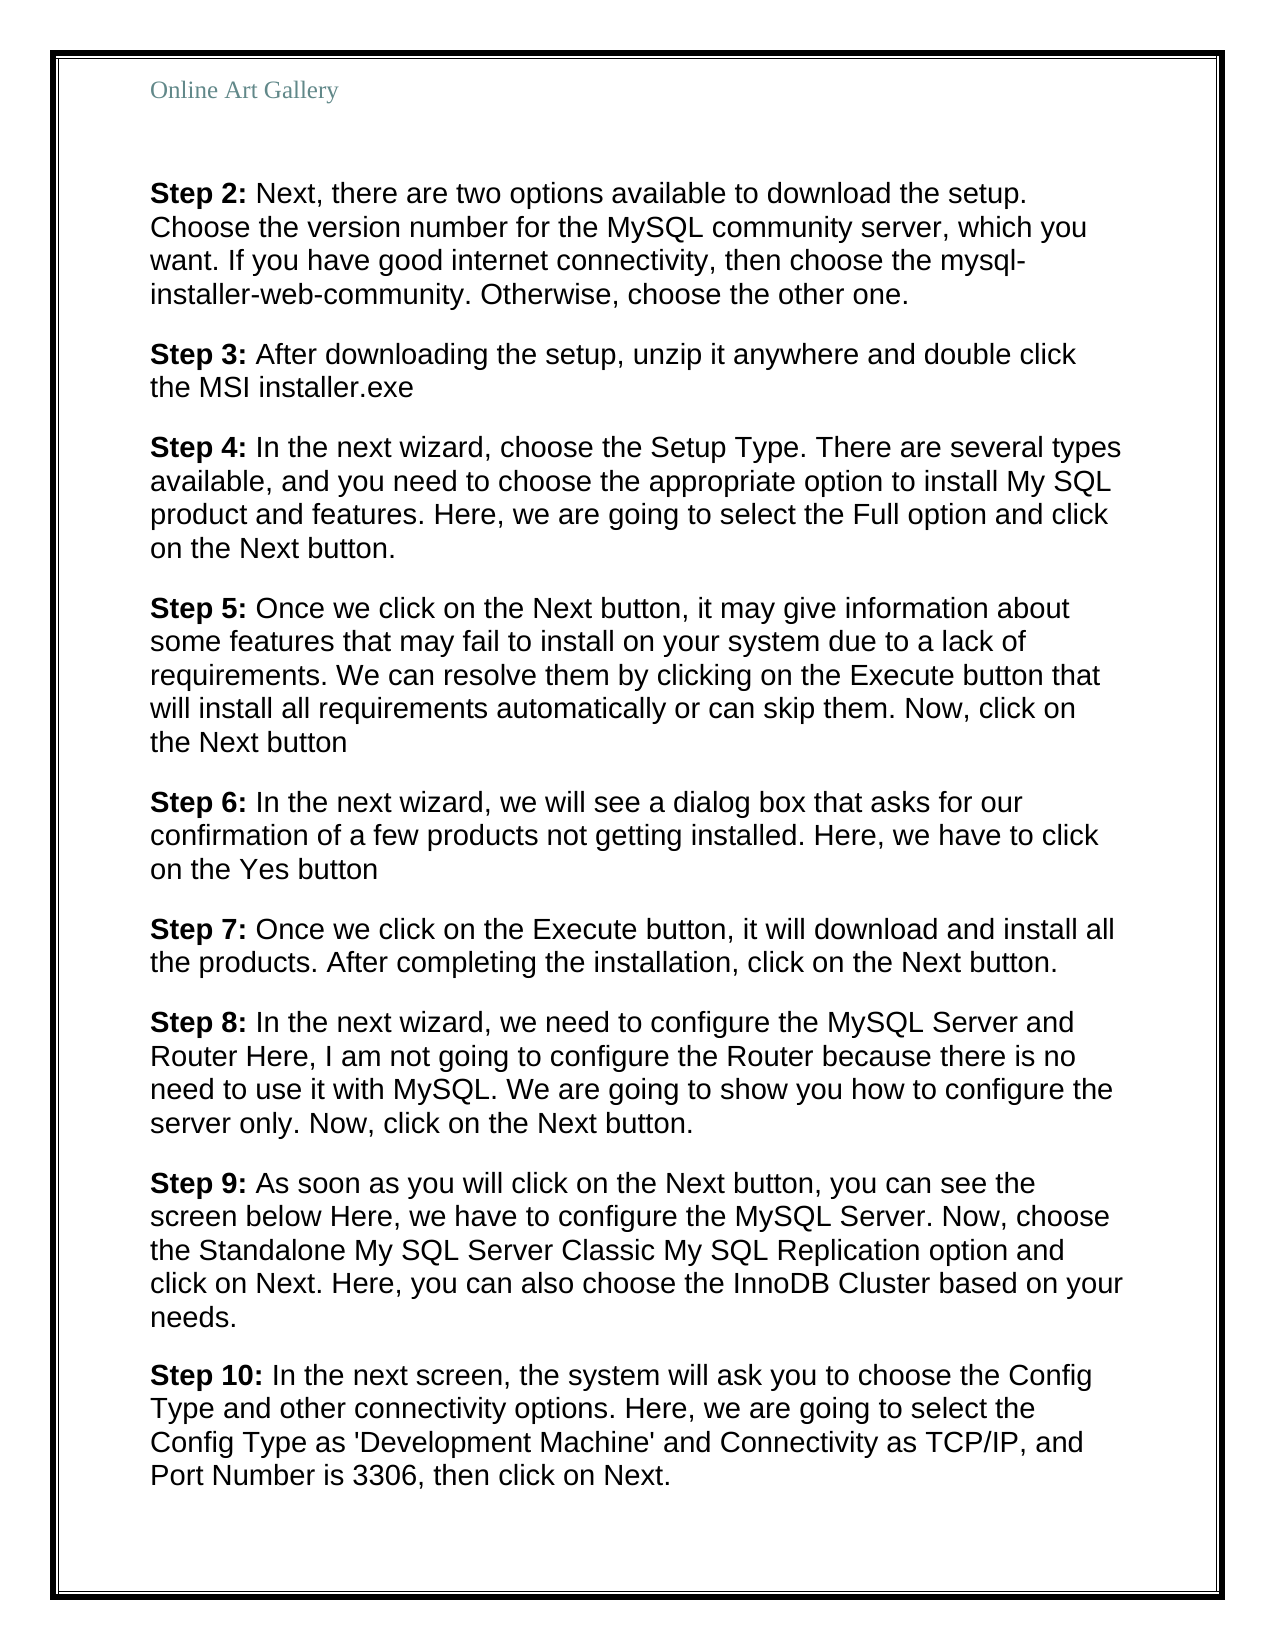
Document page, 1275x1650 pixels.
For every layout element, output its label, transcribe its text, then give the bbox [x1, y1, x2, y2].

text Step 2: Next, there are two options available to download the setup. Choose the version number for the MySQL community server, which you want. If you have good internet connectivity, then choose the mysql-installer-web-community. Otherwise, choose the other one. [150, 176, 1125, 311]
text Step 5: Once we click on the Next button, it may give information about some features that may fail to install on your system due to a lack of requirements. We can resolve them by clicking on the Execute button that will install all requirements automatically or can skip them. Now, click on the Next button [150, 591, 1125, 758]
text Step 4: In the next wizard, choose the Setup Type. There are several types available, and you need to choose the appropriate option to install My SQL product and features. Here, we are going to select the Full option and click on the Next button. [150, 430, 1125, 564]
text Step 3: After downloading the setup, unzip it anywhere and double click the MSI installer.exe [150, 337, 1125, 404]
text Step 9: As soon as you will click on the Next button, you can see the screen below Here, we have to configure the MySQL Server. Now, choose the Standalone My SQL Server Classic My SQL Replication option and click on Next. Here, you can also choose the InnoDB Cluster based on your needs. [150, 1166, 1125, 1333]
text Step 7: Once we click on the Execute button, it will download and install all the products. After completing the installation, click on the Next button. [150, 912, 1125, 979]
text Step 6: In the next wizard, we will see a dialog box that asks for our confirmation of a few products not getting installed. Here, we have to click on the Yes button [150, 785, 1125, 886]
text Step 10: In the next screen, the system will ask you to choose the Config Type and other connectivity options. Here, we are going to select the Config Type as 'Development Machine' and Connectivity as TCP/IP, and Port Number is 3306, then click on Next. [150, 1357, 1125, 1492]
text Step 8: In the next wizard, we need to configure the MySQL Server and Router Here, I am not going to configure the Router because there is no need to use it with MySQL. We are going to show you how to configure the server only. Now, click on the Next button. [150, 1005, 1125, 1139]
